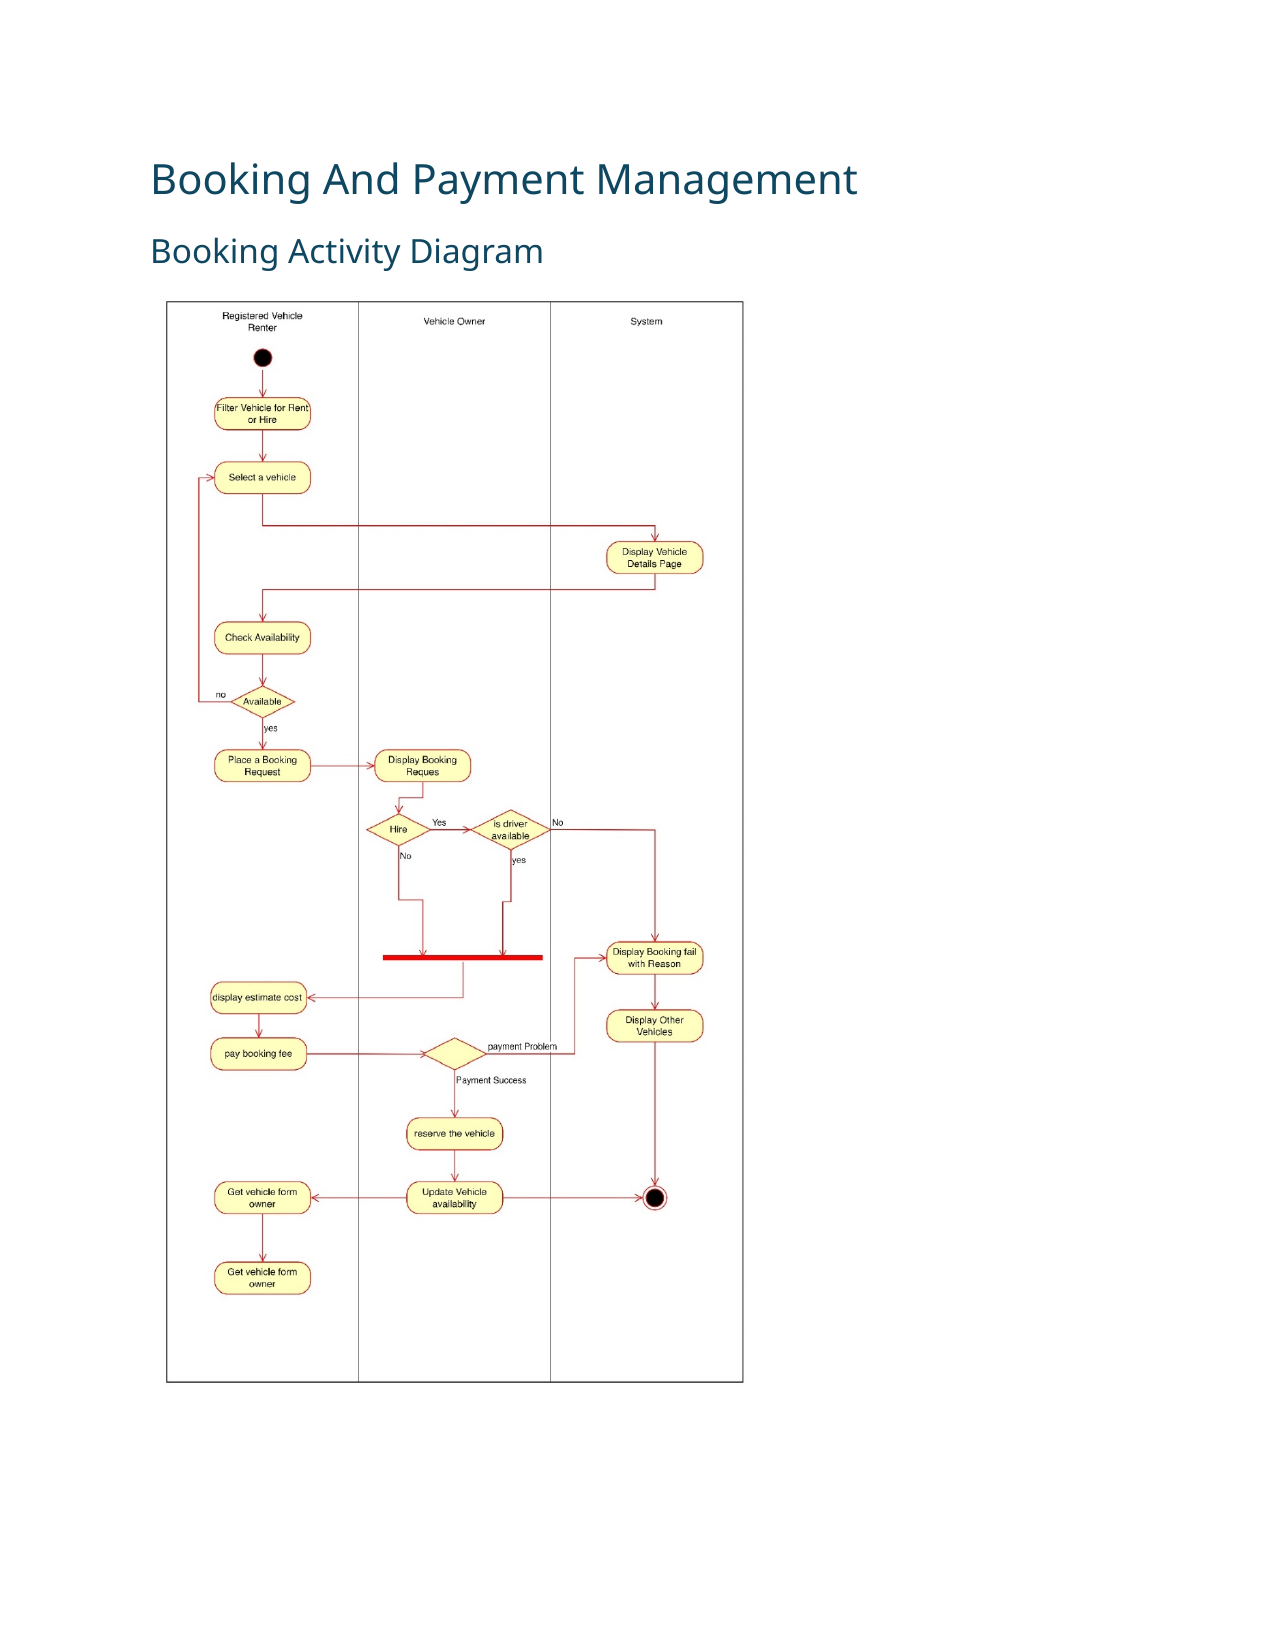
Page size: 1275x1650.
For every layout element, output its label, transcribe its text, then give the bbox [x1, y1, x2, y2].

subtitle Booking Activity Diagram [150, 228, 1125, 273]
subtitle Booking And Payment Management [150, 150, 1125, 207]
picture [150, 285, 759, 1398]
